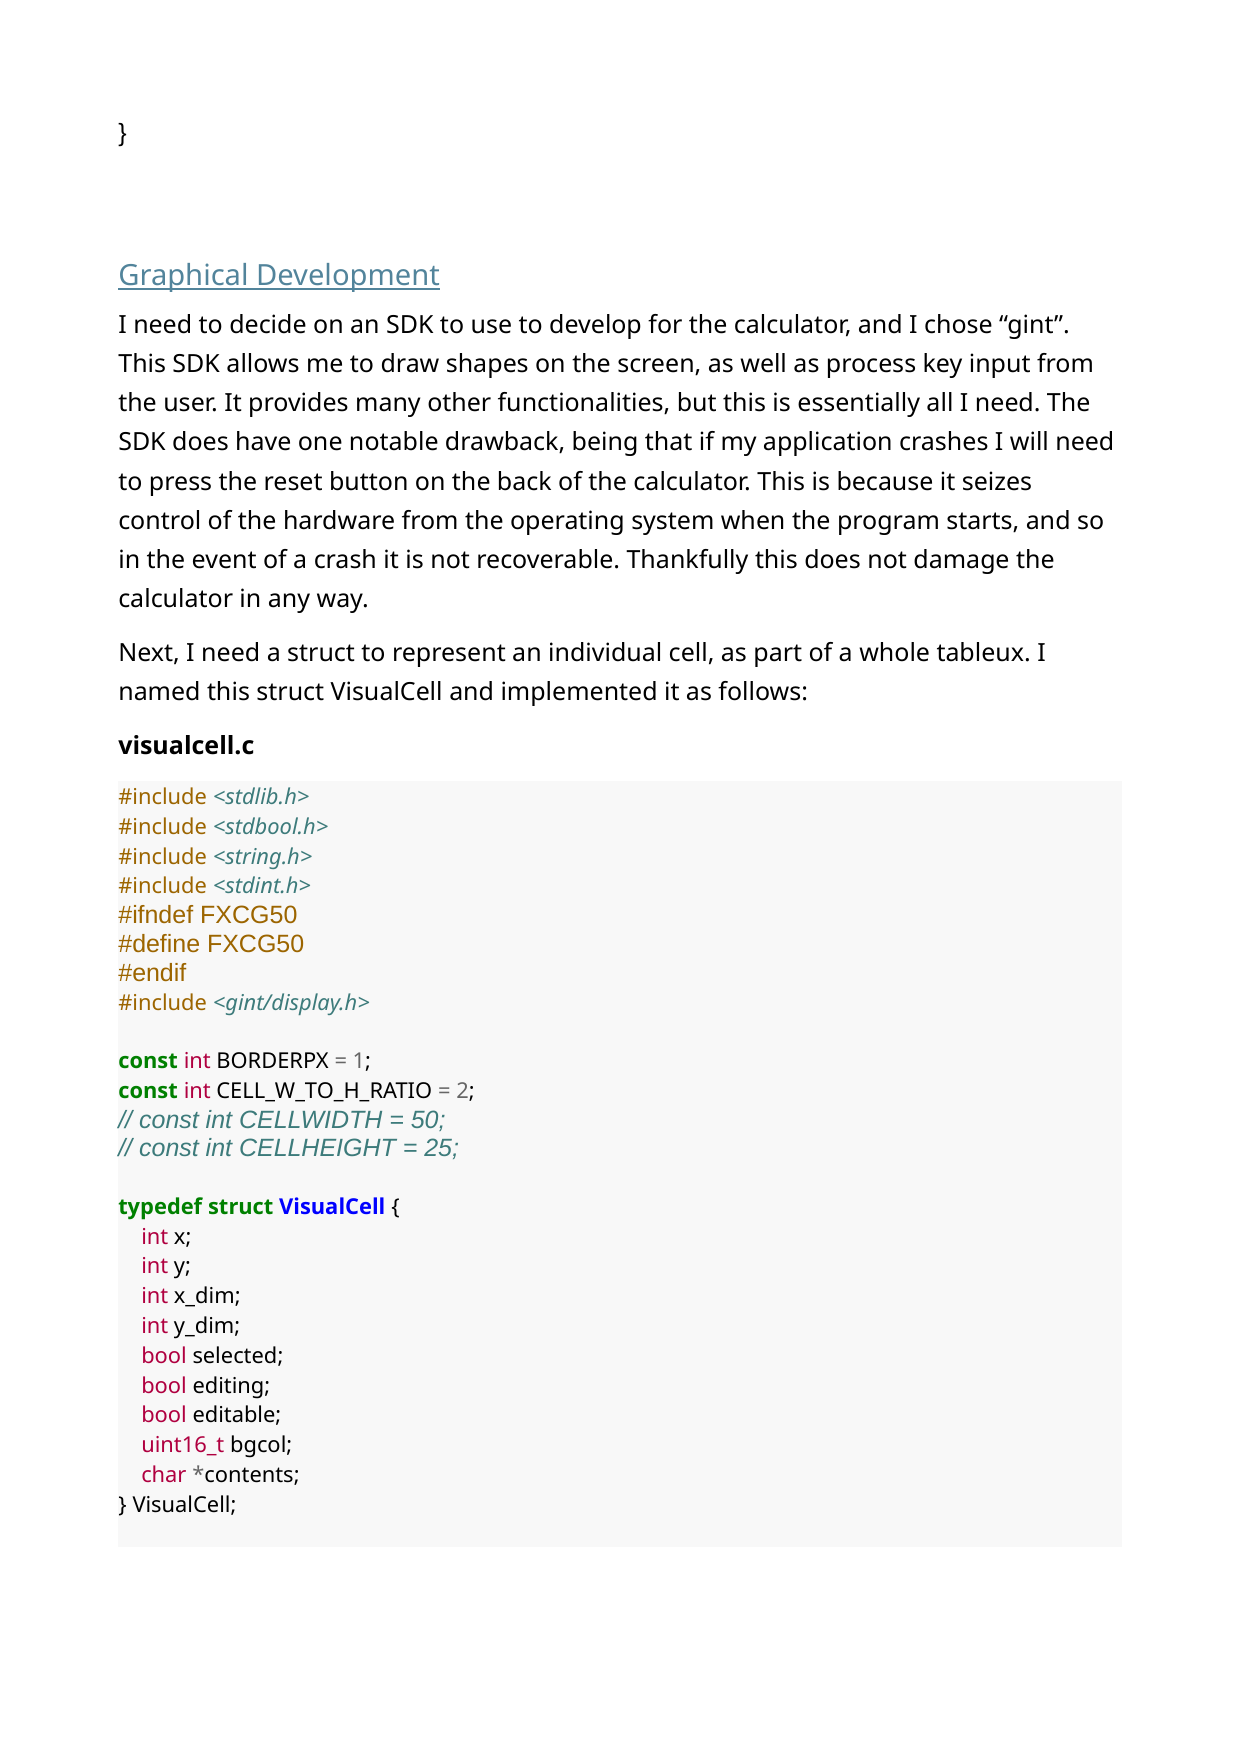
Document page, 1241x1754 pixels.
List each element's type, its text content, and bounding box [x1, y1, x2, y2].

text char *contents; [118, 1459, 1122, 1489]
text int y_dim; [118, 1310, 1122, 1340]
text int x_dim; [118, 1280, 1122, 1310]
text #include <stdlib.h> [118, 781, 1122, 811]
text // const int CELLWIDTH = 50; [118, 1105, 1122, 1133]
text #define FXCG50 [118, 929, 1122, 958]
text #endif [118, 958, 1122, 987]
text bool editing; [118, 1370, 1122, 1399]
text #include <gint/display.h> [118, 987, 1122, 1016]
text #ifndef FXCG50 [118, 900, 1122, 929]
text bool editable; [118, 1399, 1122, 1429]
text #include <stdint.h> [118, 871, 1122, 900]
text Next, I need a struct to represent an individual cell, as part of a whole tableux. I named this struct VisualCell and implemented it as follows: [118, 634, 1122, 708]
text typedef struct VisualCell { [118, 1191, 1122, 1221]
text #include <stdbool.h> [118, 811, 1122, 841]
text } VisualCell; [118, 1489, 1122, 1519]
text const int BORDERPX = 1; [118, 1045, 1122, 1075]
text uint16_t bgcol; [118, 1429, 1122, 1459]
text int x; [118, 1221, 1122, 1251]
text #include <string.h> [118, 841, 1122, 871]
text const int CELL_W_TO_H_RATIO = 2; [118, 1075, 1122, 1105]
text int y; [118, 1251, 1122, 1280]
text visualcell.c [118, 727, 1122, 761]
text bool selected; [118, 1340, 1122, 1370]
text // const int CELLHEIGHT = 25; [118, 1133, 1122, 1162]
text I need to decide on an SDK to use to develop for the calculator, and I chose “gint”. This SDK allows me to draw shapes on the screen, as well as process key input from the user. It provides many other functionalities, but this is essentially all I need. The SDK does have one notable drawback, being that if my application crashes I will need to press the reset button on the back of the calculator. This is because it seizes control of the hardware from the operating system when the program starts, and so in the event of a crash it is not recoverable. Thankfully this does not damage the calculator in any way. [118, 307, 1122, 615]
subtitle Graphical Development [118, 254, 1122, 294]
text } [118, 118, 1122, 147]
